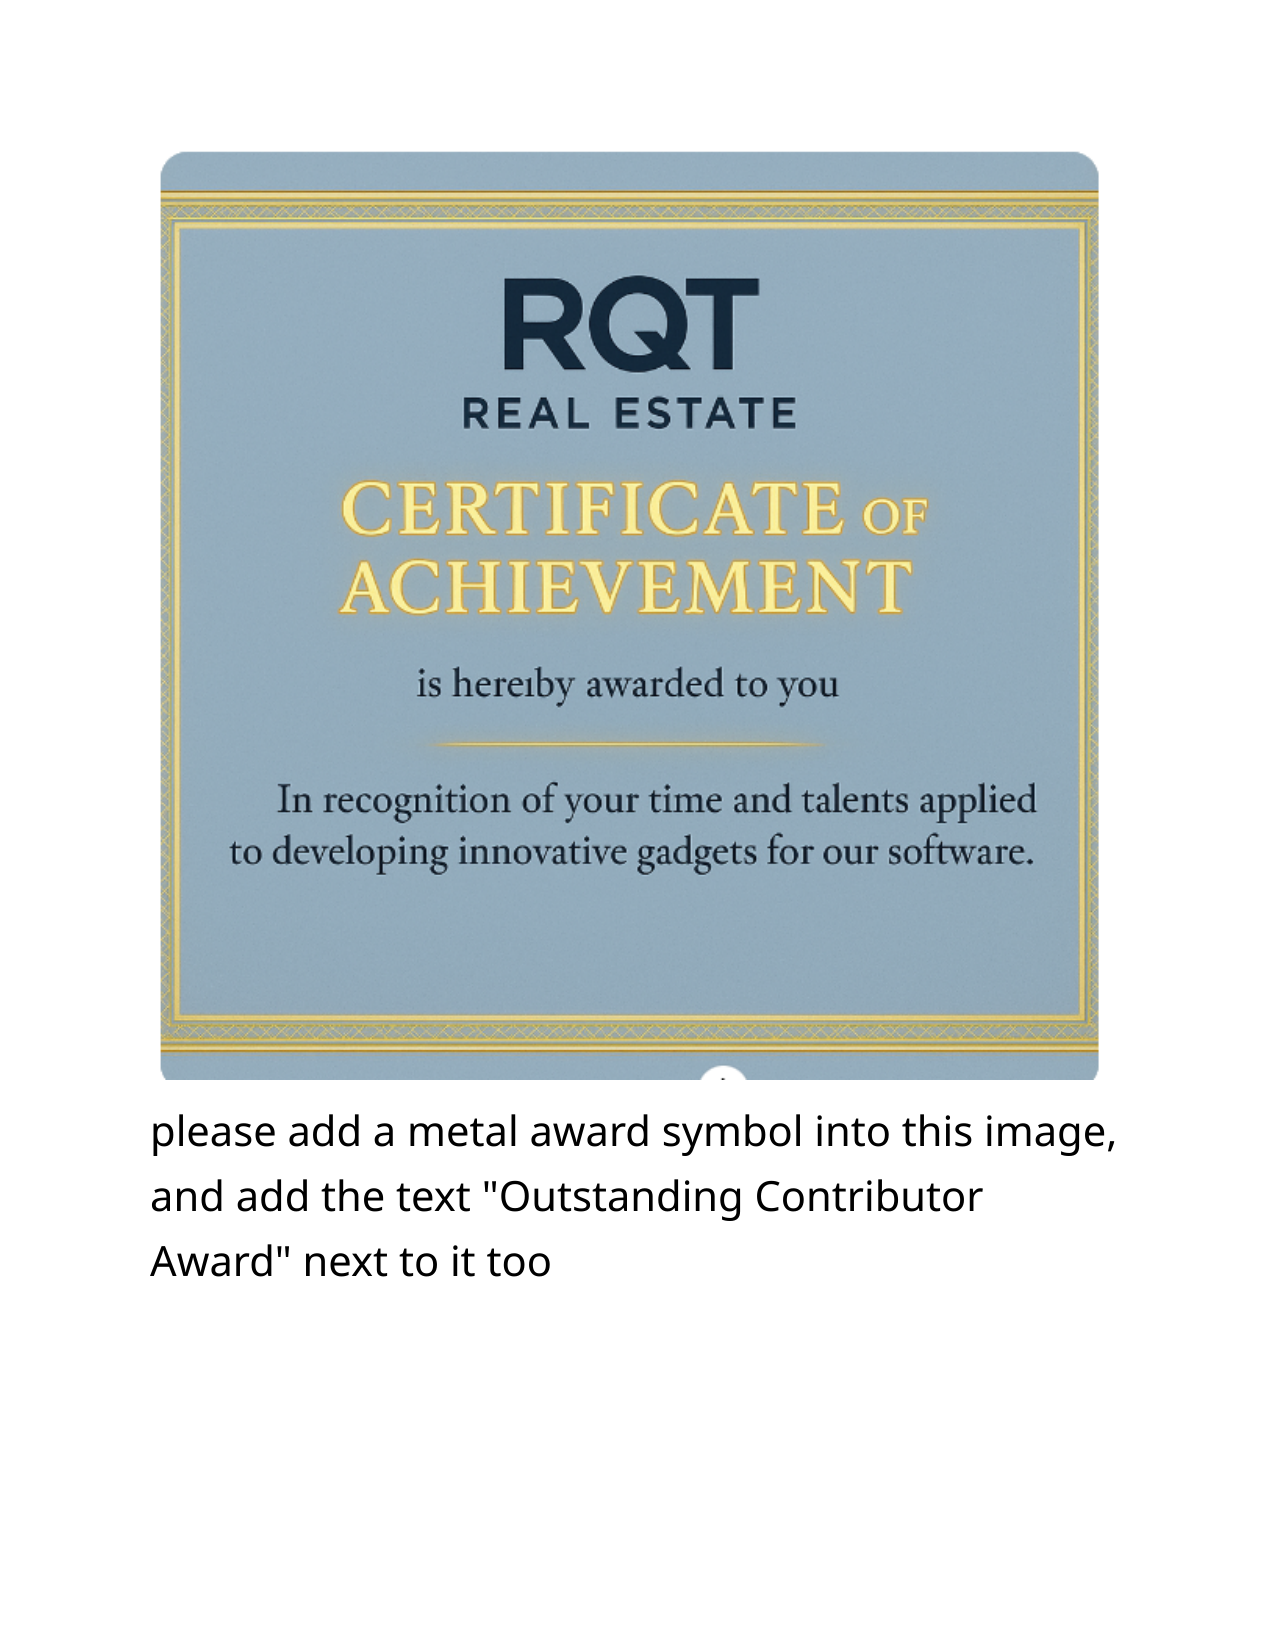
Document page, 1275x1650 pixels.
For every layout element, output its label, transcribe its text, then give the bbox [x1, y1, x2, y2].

picture [150, 150, 1102, 1080]
text please add a metal award symbol into this image, and add the text "Outstanding Contributor Award" next to it too [150, 1102, 1125, 1289]
